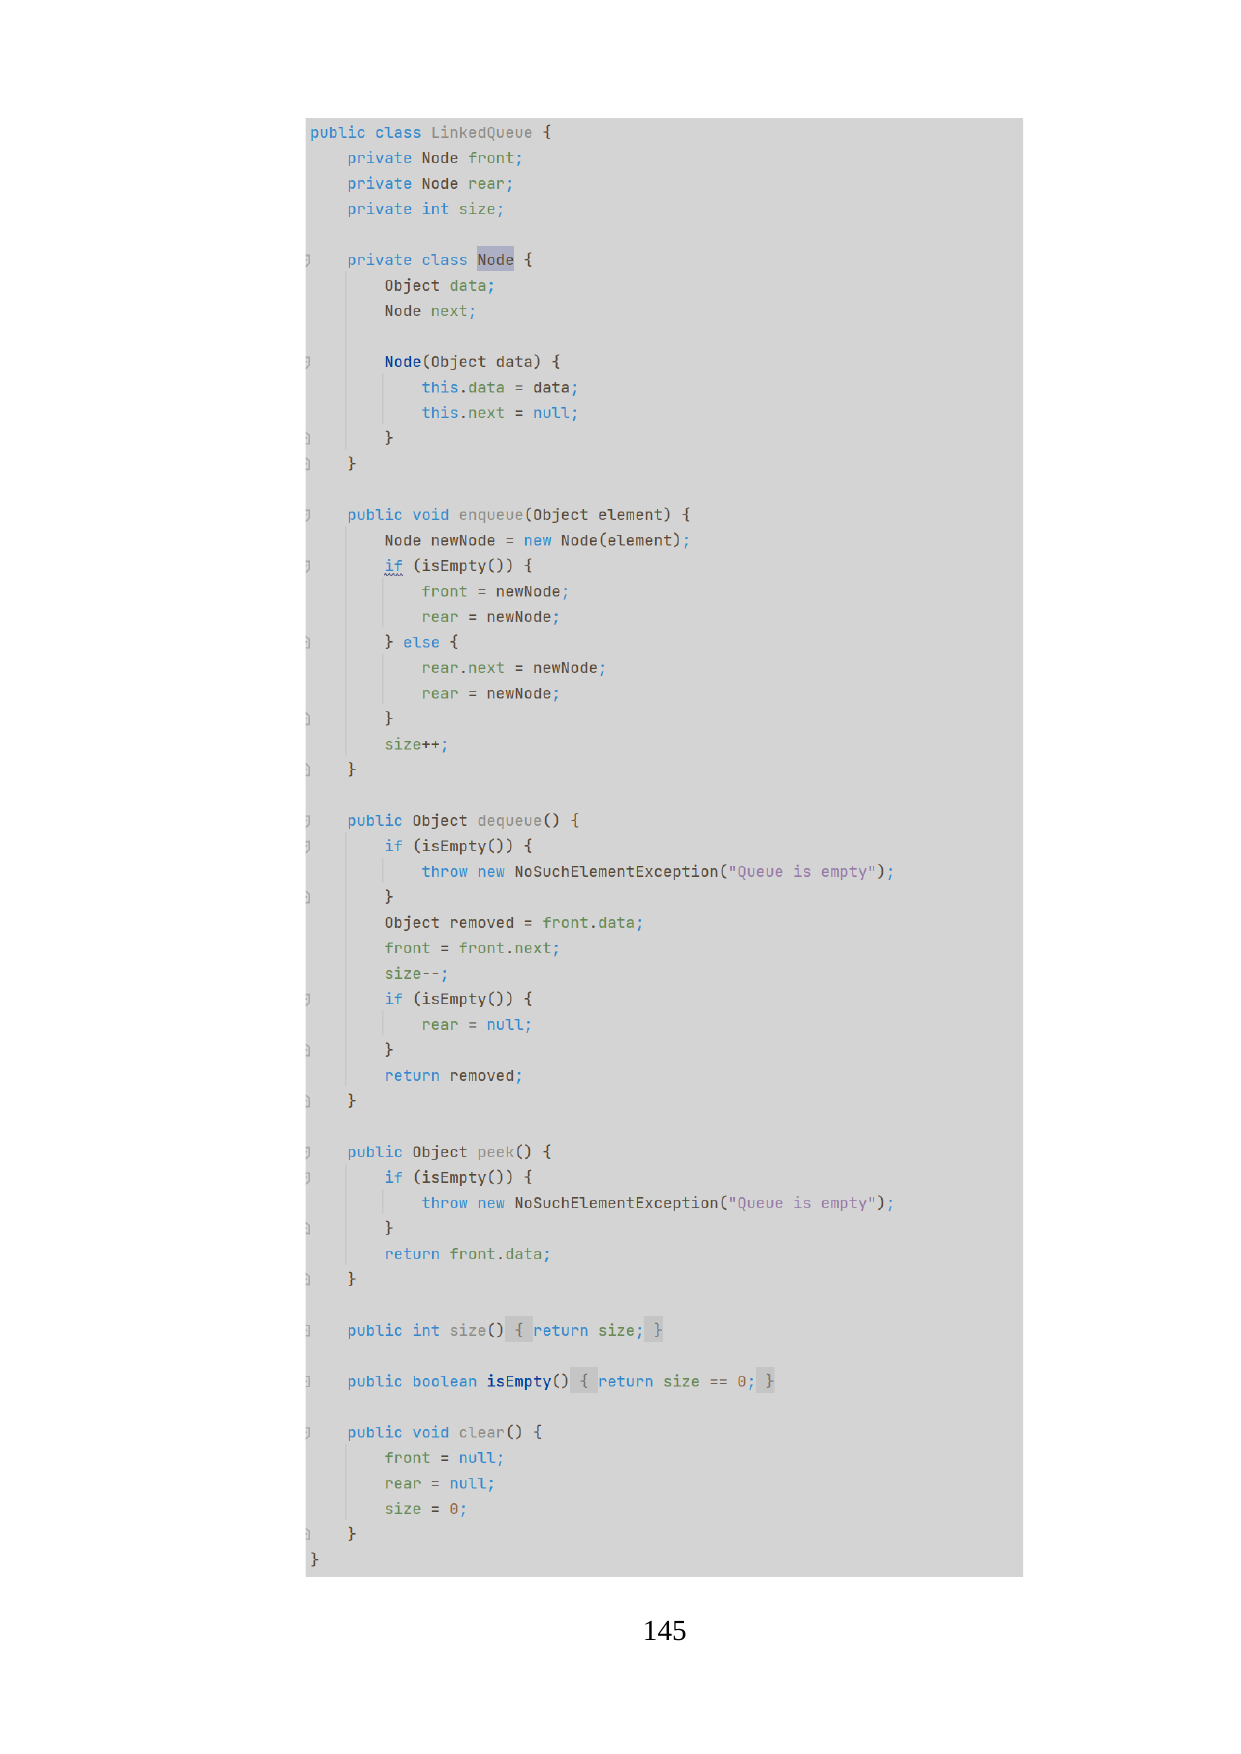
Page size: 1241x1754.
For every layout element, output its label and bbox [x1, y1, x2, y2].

picture [305, 118, 1024, 1577]
